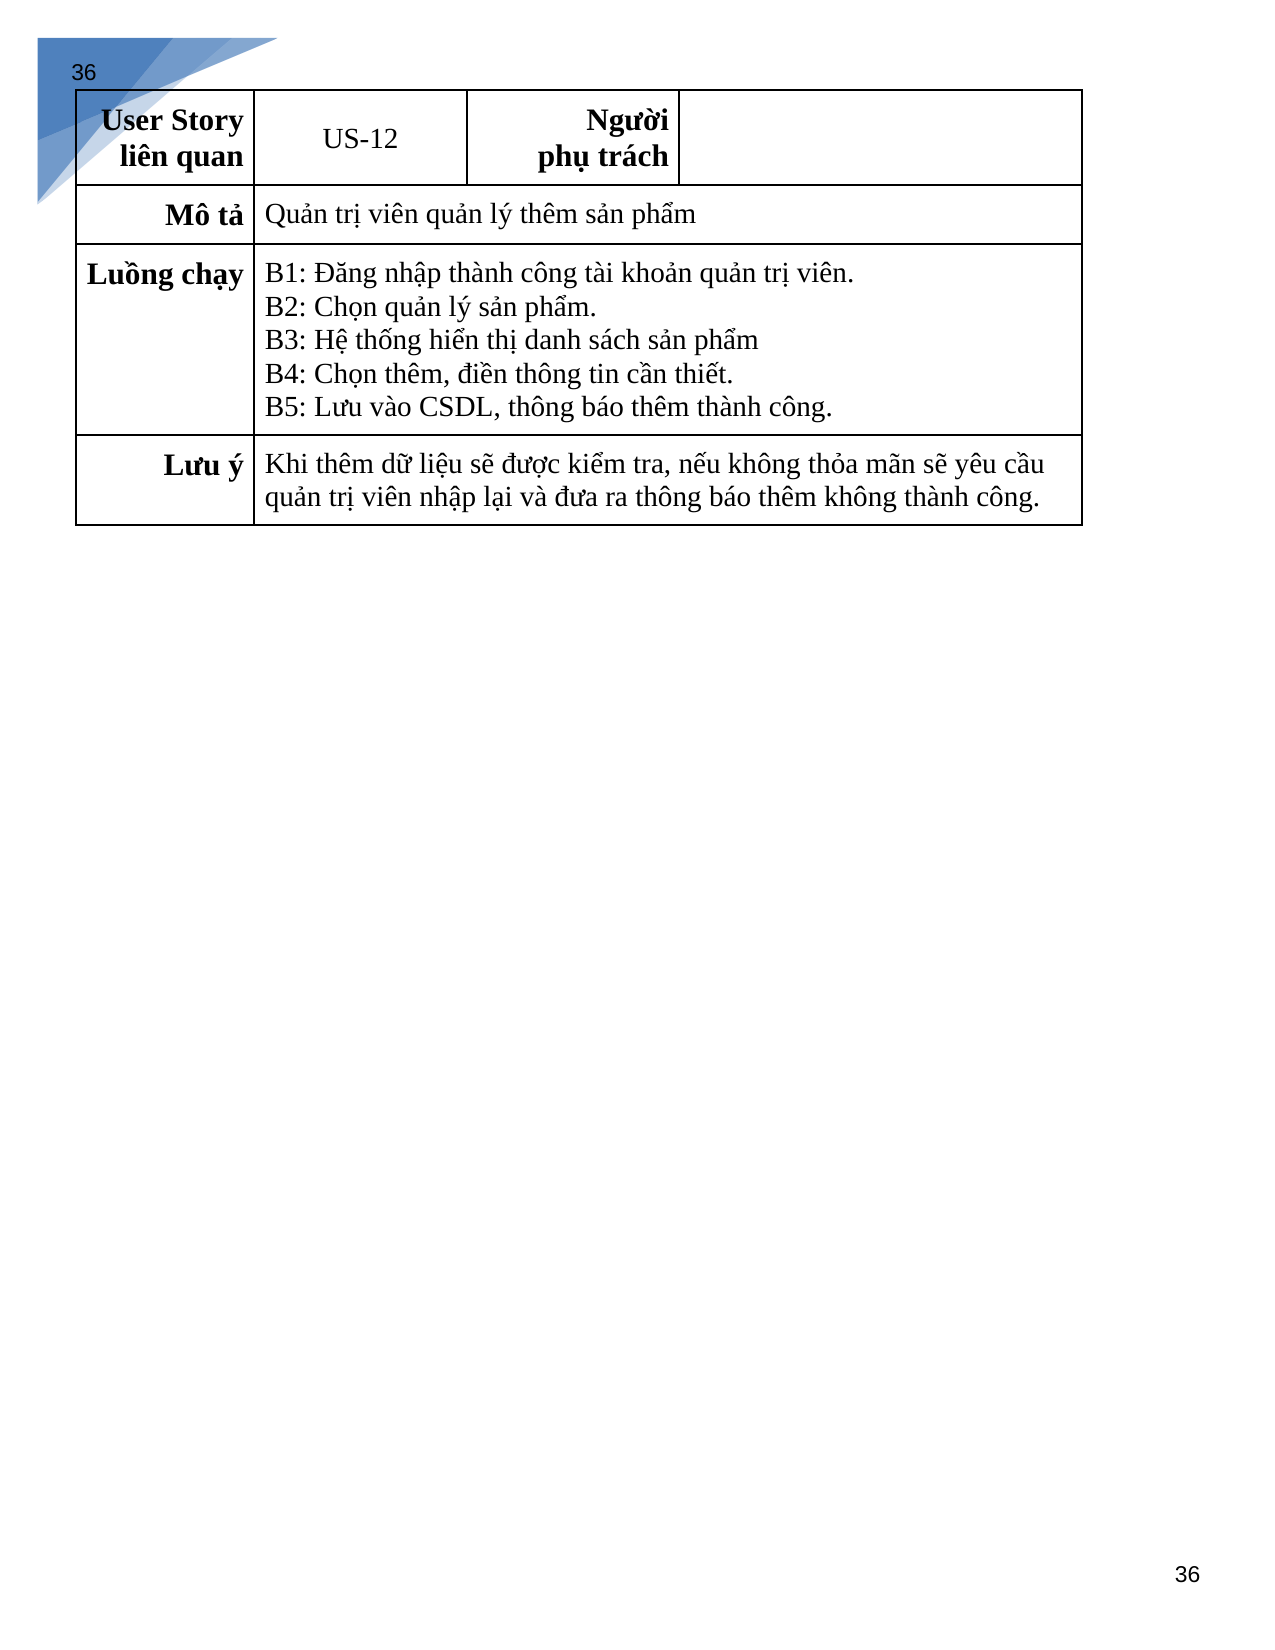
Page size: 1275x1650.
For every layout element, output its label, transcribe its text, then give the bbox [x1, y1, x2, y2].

table_cell Khi thêm dữ liệu sẽ được kiểm tra, nếu không thỏa mãn sẽ yêu cầu quản trị viên nhập lại và đưa ra thông báo thêm không thành công. [255, 436, 1081, 523]
table_cell US-12 [255, 91, 466, 184]
table_cell Quản trị viên quản lý thêm sản phẩm [255, 186, 1081, 243]
table_cell B1: Đăng nhập thành công tài khoản quản trị viên. B2: Chọn quản lý sản phẩm. B3: Hệ thống hiển thị danh sách sản phẩm B4: Chọn thêm, điền thông tin cần thiết. B5: Lưu vào CSDL, thông báo thêm thành công. [255, 245, 1081, 433]
table_cell [680, 91, 1081, 184]
table_cell User Story liên quan [77, 91, 253, 184]
table_cell Luồng chạy [77, 245, 253, 433]
table_cell Mô tả [77, 186, 253, 243]
table_cell Lưu ý [77, 436, 253, 523]
picture [37, 37, 279, 206]
table_cell Người phụ trách [468, 91, 678, 184]
